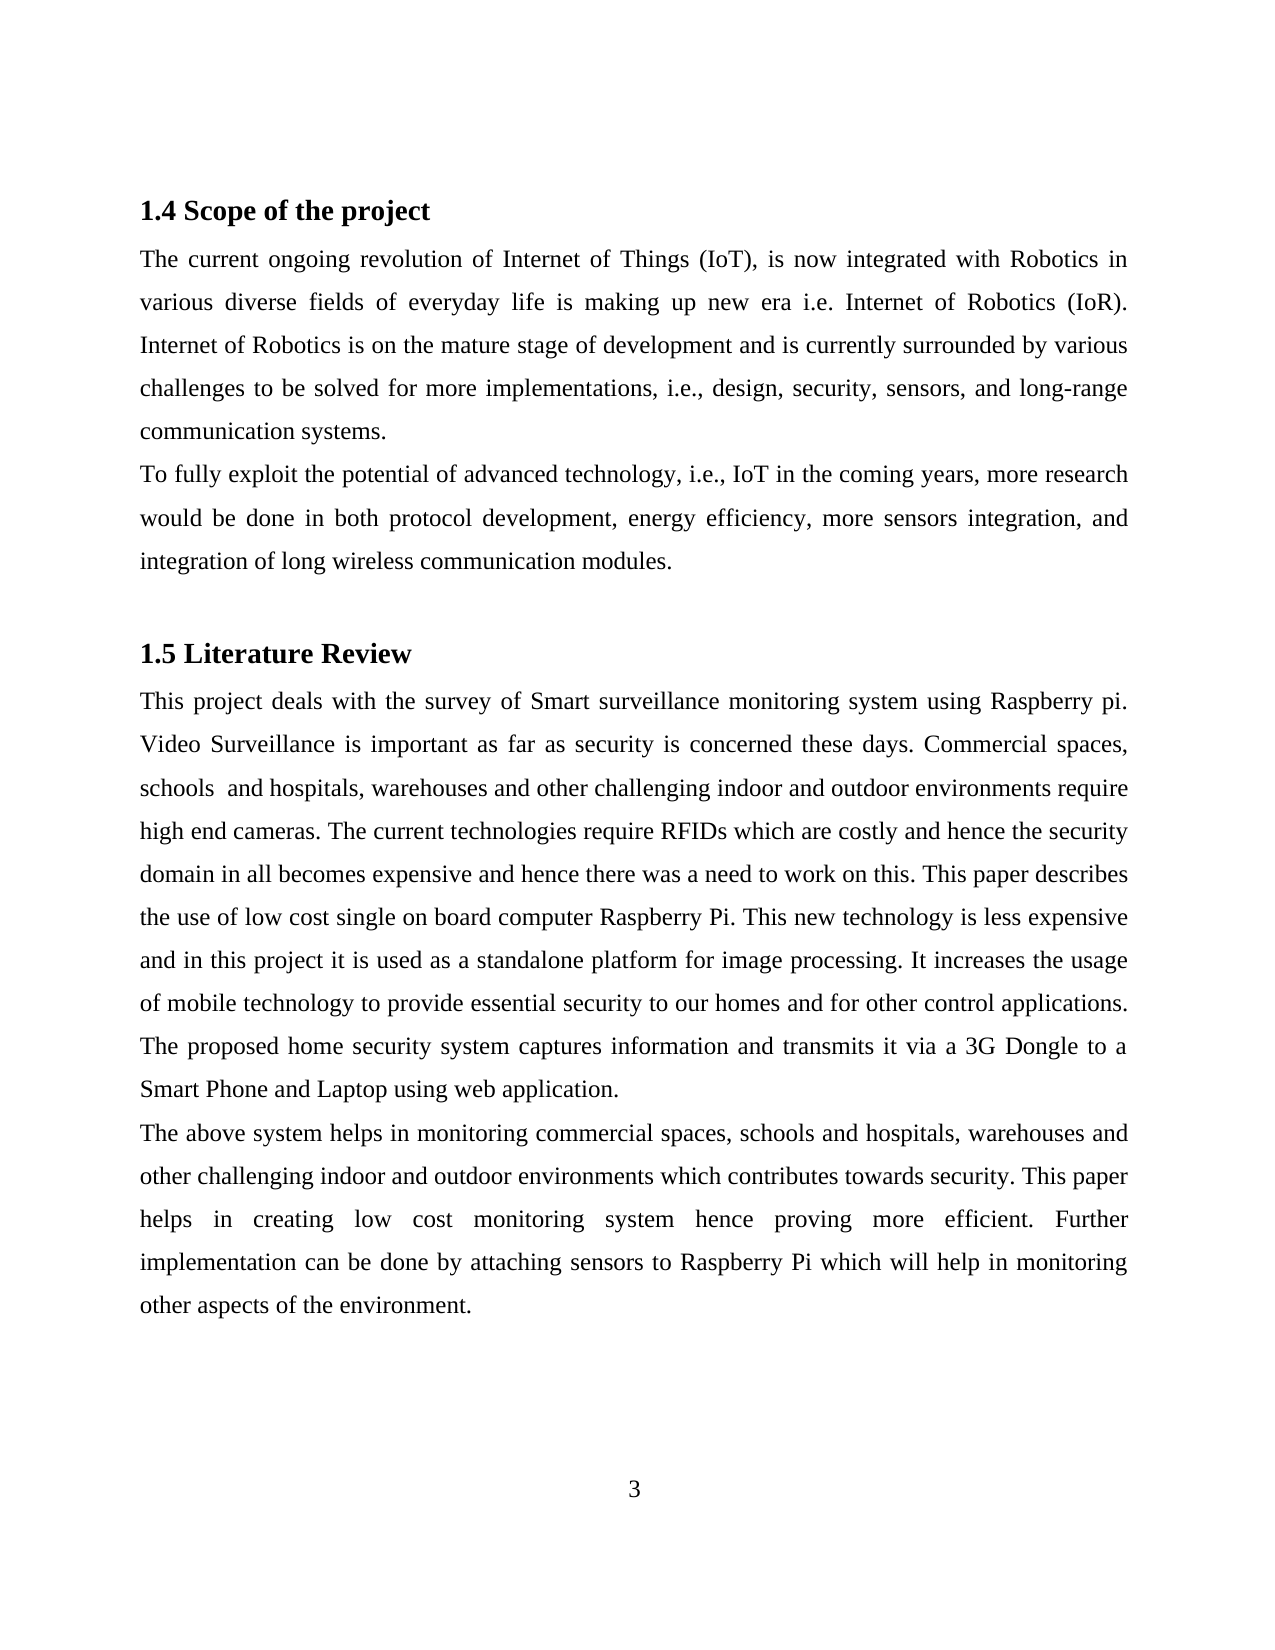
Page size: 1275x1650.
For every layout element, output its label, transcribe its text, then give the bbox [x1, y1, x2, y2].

subtitle Scope of the project [139, 193, 1129, 227]
subtitle Literature Review [139, 636, 1129, 670]
text This project deals with the survey of Smart surveillance monitoring system using Raspberry pi. Video Surveillance is important as far as security is concerned these days. Commercial spaces, schools and hospitals, warehouses and other challenging indoor and outdoor environments require high end cameras. The current technologies require RFIDs which are costly and hence the security domain in all becomes expensive and hence there was a need to work on this. This paper describes the use of low cost single on board computer Raspberry Pi. This new technology is less expensive and in this project it is used as a standalone platform for image processing. It increases the usage of mobile technology to provide essential security to our homes and for other control applications. The proposed home security system captures information and transmits it via a 3G Dongle to a Smart Phone and Laptop using web application. [139, 686, 1129, 1103]
text The above system helps in monitoring commercial spaces, schools and hospitals, warehouses and other challenging indoor and outdoor environments which contributes towards security. This paper helps in creating low cost monitoring system hence proving more efficient. Further implementation can be done by attaching sensors to Raspberry Pi which will help in monitoring other aspects of the environment. [139, 1118, 1129, 1319]
text To fully exploit the potential of advanced technology, i.e., IoT in the coming years, more research would be done in both protocol development, energy efficiency, more sensors integration, and integration of long wireless communication modules. [139, 459, 1129, 574]
text The current ongoing revolution of Internet of Things (IoT), is now integrated with Robotics in various diverse fields of everyday life is making up new era i.e. Internet of Robotics (IoR). Internet of Robotics is on the mature stage of development and is currently surrounded by various challenges to be solved for more implementations, i.e., design, security, sensors, and long-range communication systems. [139, 244, 1129, 445]
